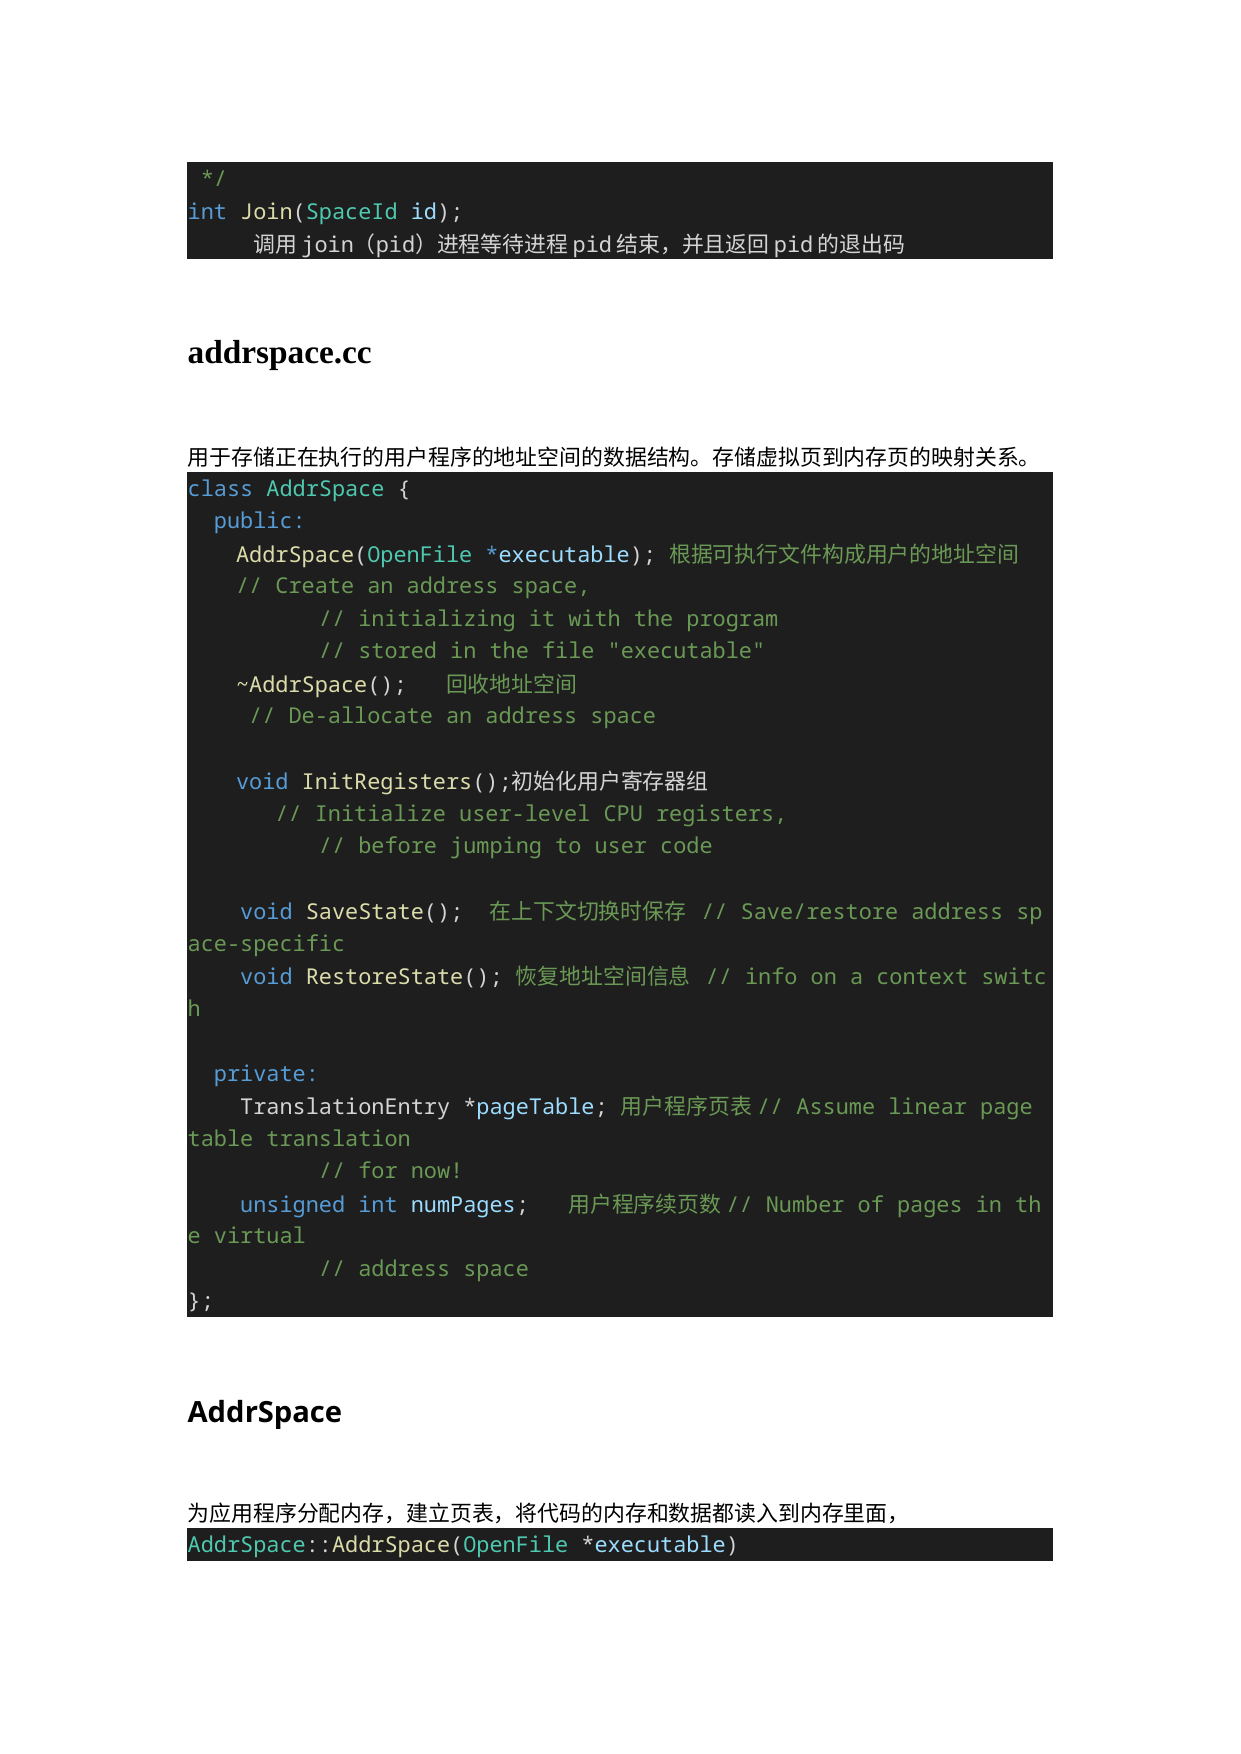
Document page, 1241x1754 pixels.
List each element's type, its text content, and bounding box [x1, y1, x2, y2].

text AddrSpace(OpenFile *executable); 根据可执行文件构成用户的地址空间 [187, 537, 1053, 569]
text }; [187, 1284, 1053, 1317]
text TranslationEntry *pageTable; 用户程序页表 // Assume linear page table translation [187, 1089, 1053, 1154]
text 用于存储正在执行的用户程序的地址空间的数据结构。存储虚拟页到内存页的映射关系。 [187, 439, 1053, 472]
subtitle addrspace.cc [187, 319, 1053, 384]
text // before jumping to user code [187, 829, 1053, 862]
text void RestoreState(); 恢复地址空间信息 // info on a context switch [187, 959, 1053, 1024]
text // Initialize user-level CPU registers, [187, 797, 1053, 829]
text unsigned int numPages; 用户程序续页数 // Number of pages in the virtual [187, 1187, 1053, 1252]
text 调用join（pid）进程等待进程pid结束，并且返回pid的退出码 [187, 227, 1053, 259]
text ~AddrSpace(); 回收地址空间 [187, 667, 1053, 699]
text // for now! [187, 1154, 1053, 1187]
text 为应用程序分配内存，建立页表，将代码的内存和数据都读入到内存里面， [187, 1496, 1053, 1528]
text // De-allocate an address space [187, 699, 1053, 732]
text void SaveState(); 在上下文切换时保存 // Save/restore address space-specific [187, 894, 1053, 959]
text void InitRegisters();初始化用户寄存器组 [187, 764, 1053, 797]
text // address space [187, 1252, 1053, 1284]
text private: [187, 1057, 1053, 1089]
text // stored in the file "executable" [187, 634, 1053, 667]
text int Join(SpaceId id); [187, 194, 1053, 227]
text class AddrSpace { [187, 472, 1053, 504]
subtitle AddrSpace [187, 1378, 1053, 1443]
text // Create an address space, [187, 569, 1053, 602]
text public: [187, 504, 1053, 537]
text AddrSpace::AddrSpace(OpenFile *executable) [187, 1528, 1053, 1561]
text // initializing it with the program [187, 602, 1053, 634]
text */ [187, 162, 1053, 194]
